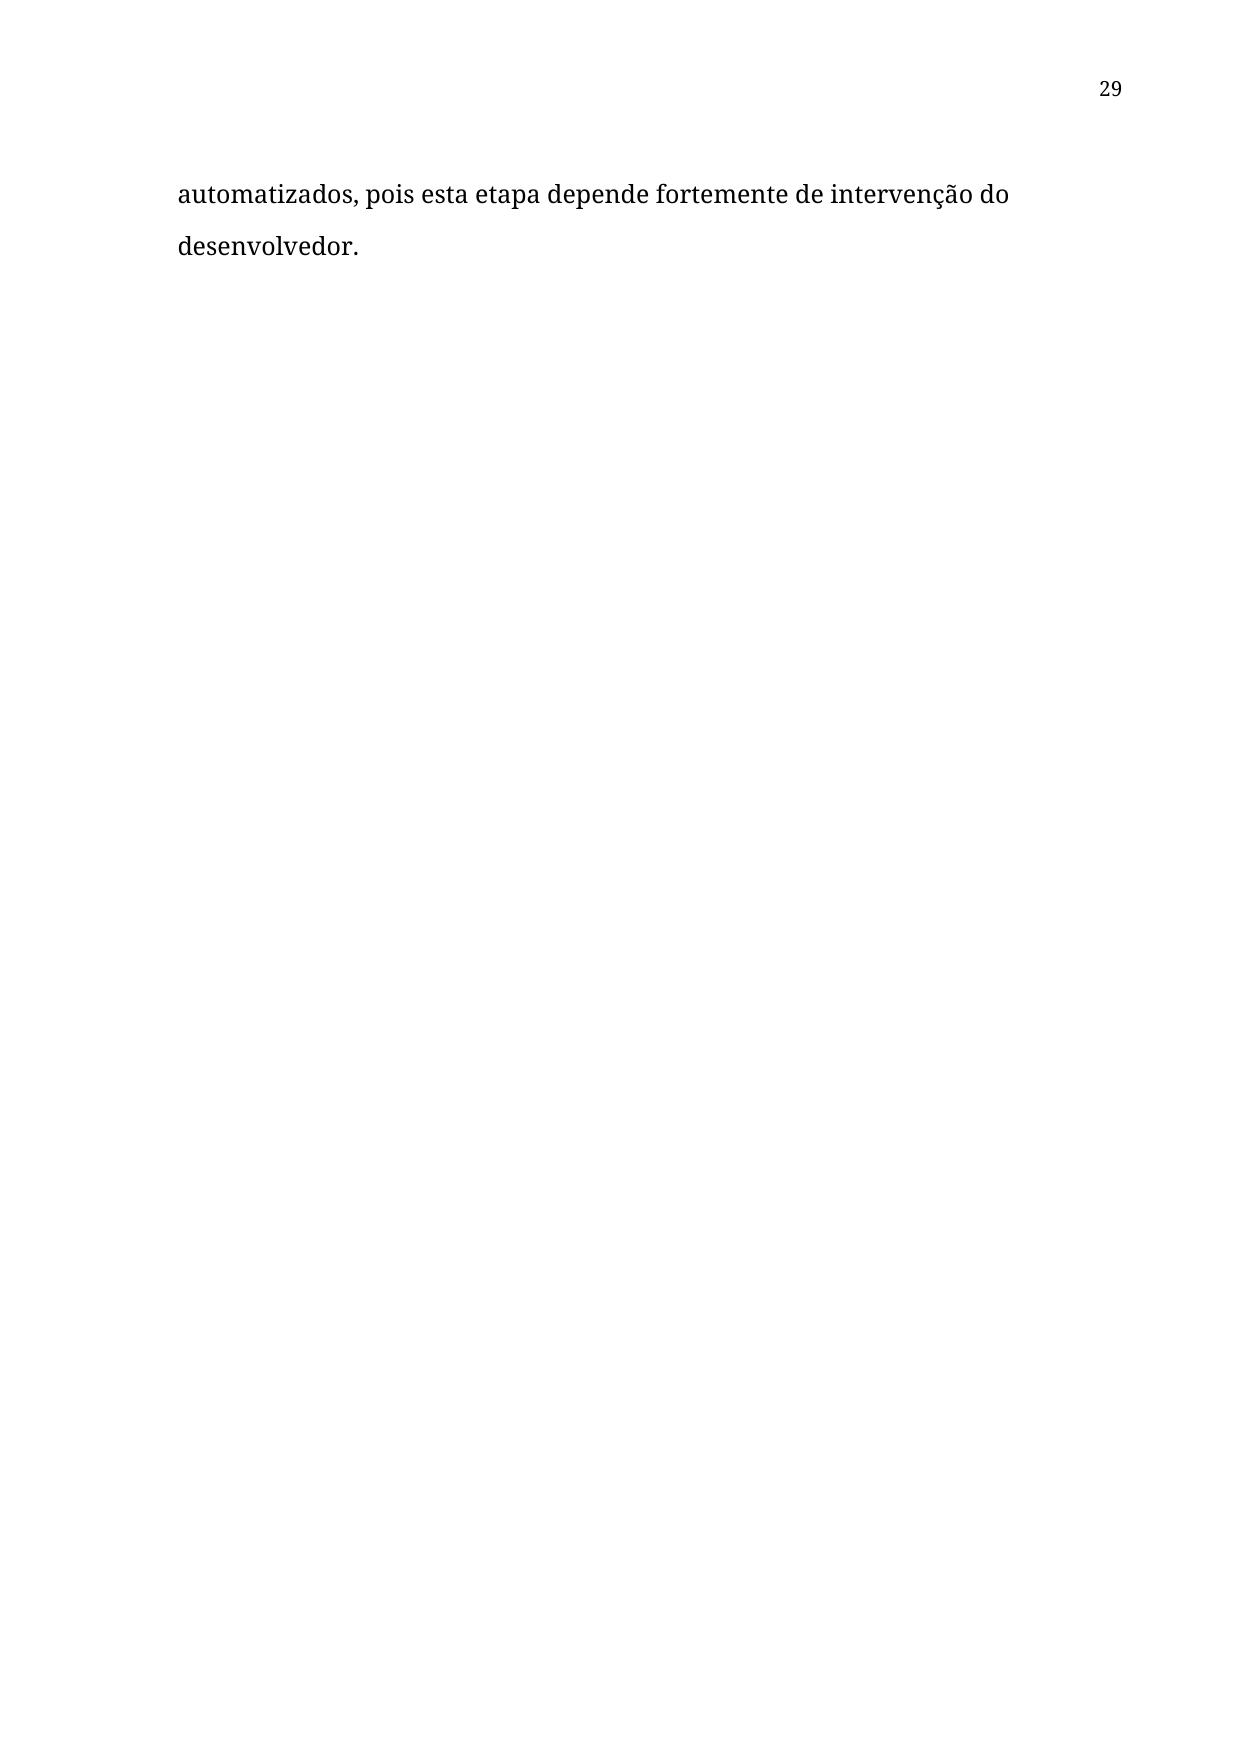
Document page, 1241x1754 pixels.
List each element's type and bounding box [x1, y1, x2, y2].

text [177, 177, 1122, 262]
